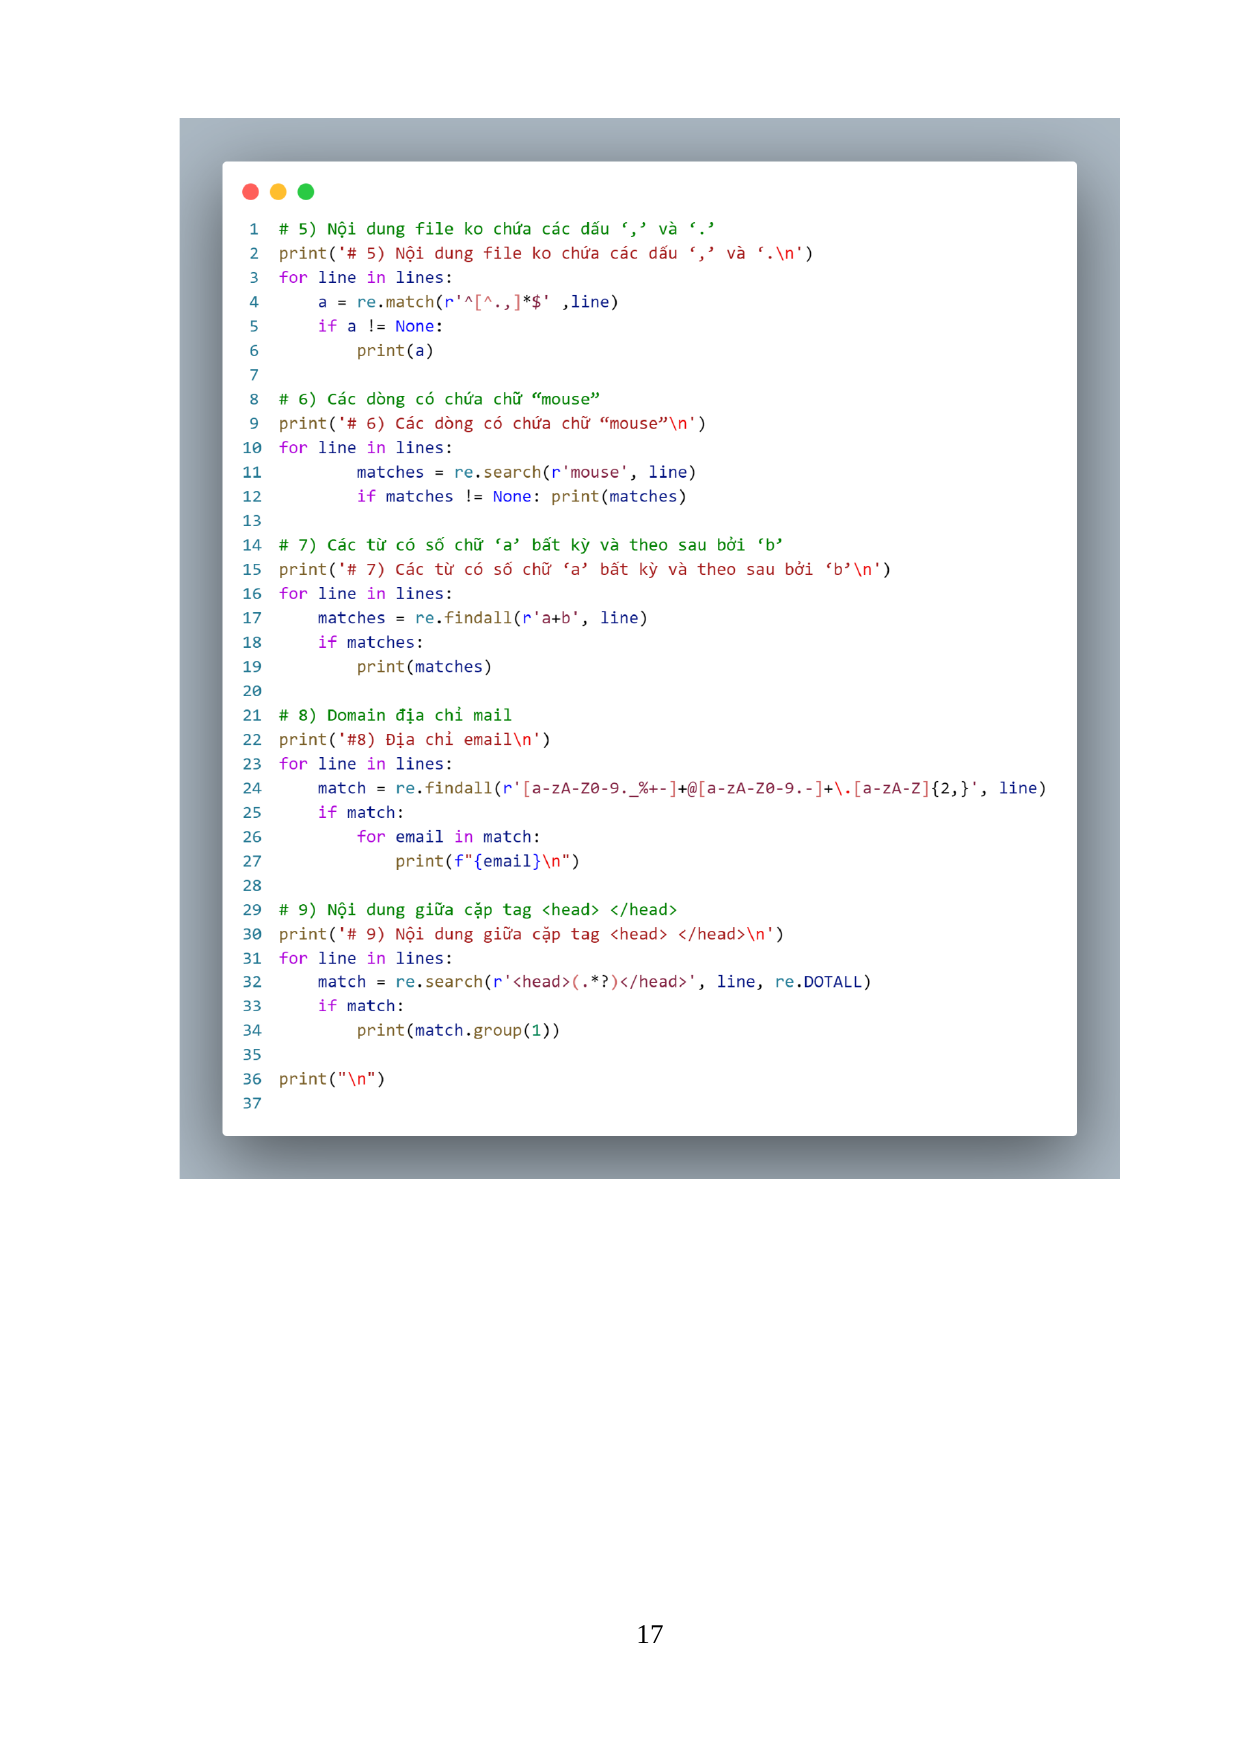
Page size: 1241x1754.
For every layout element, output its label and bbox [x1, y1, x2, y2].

picture [179, 118, 1120, 1179]
